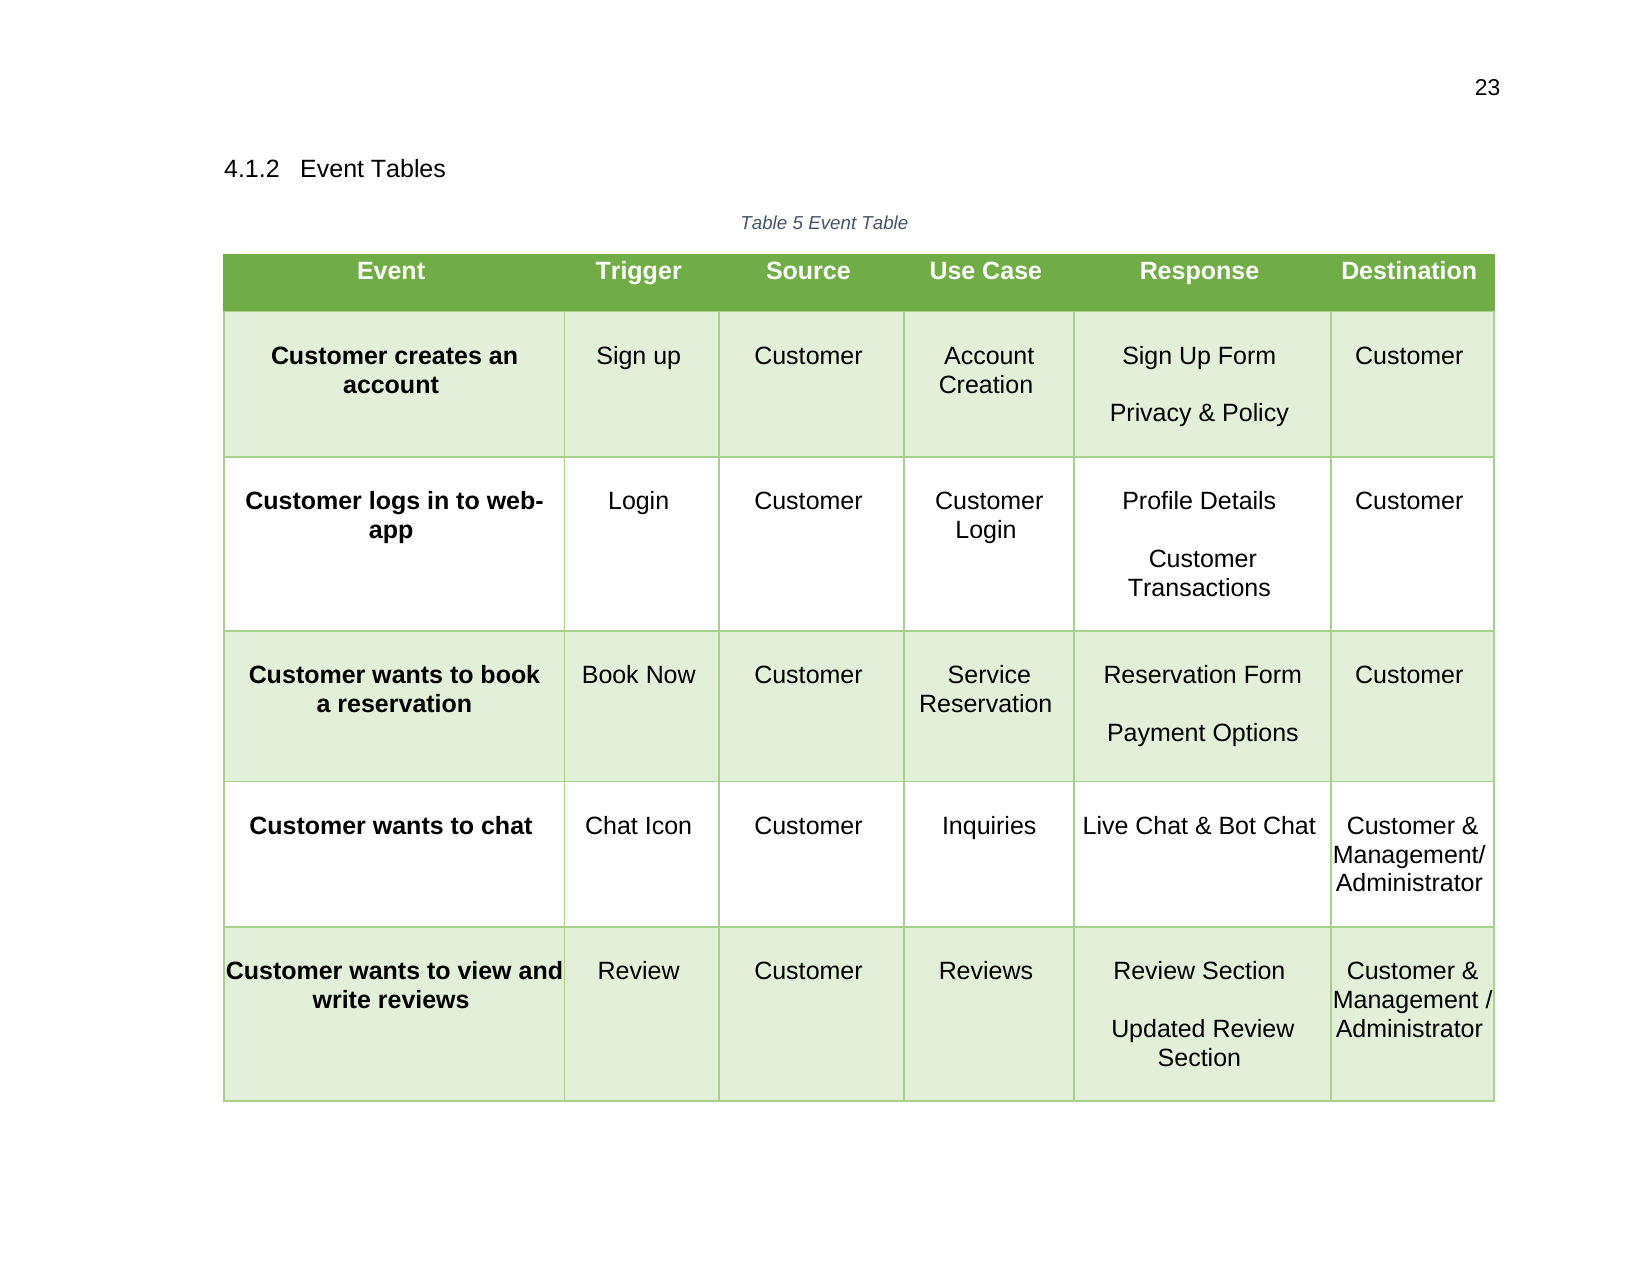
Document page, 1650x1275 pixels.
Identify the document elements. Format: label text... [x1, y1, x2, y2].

table_cell Customer wants to chat [225, 782, 564, 926]
table_header Response [1074, 256, 1331, 311]
text Table 5 Event Table [150, 212, 1500, 233]
table_cell Customer [720, 312, 903, 456]
table_cell Customer wants to view and write reviews [225, 928, 564, 1100]
table_header Source [719, 256, 904, 311]
table_cell Customer wants to book a reservation [225, 632, 564, 781]
table_header Event [225, 256, 564, 311]
table_cell Profile Details Customer Transactions [1075, 458, 1330, 630]
table_cell Customer [720, 458, 903, 630]
table_cell Inquiries [905, 782, 1073, 926]
table_header Use Case [904, 256, 1074, 311]
table_cell Live Chat & Bot Chat [1075, 782, 1330, 926]
table_cell Customer [1332, 312, 1493, 456]
table_cell Sign up [565, 312, 718, 456]
table_cell Customer [720, 928, 903, 1100]
table_cell Login [565, 458, 718, 630]
table_cell Customer [1332, 458, 1493, 630]
table_cell Chat Icon [565, 782, 718, 926]
subtitle Event Tables [224, 154, 1500, 183]
table_header Destination [1331, 256, 1493, 311]
table_cell Customer creates an account [225, 312, 564, 456]
table_cell Customer [720, 632, 903, 781]
table_cell Service Reservation [905, 632, 1073, 781]
table_cell Reservation Form Payment Options [1075, 632, 1330, 781]
table_cell Customer & Management/ Administrator [1332, 782, 1493, 926]
table_cell Customer logs in to web-app [225, 458, 564, 630]
table_cell Reviews [905, 928, 1073, 1100]
table_cell Account Creation [905, 312, 1073, 456]
table_cell Customer & Management /Administrator [1332, 928, 1493, 1100]
table_header Trigger [564, 256, 719, 311]
table_cell Customer Login [905, 458, 1073, 630]
table_cell Customer [1332, 632, 1493, 781]
table_cell Review Section Updated Review Section [1075, 928, 1330, 1100]
table_cell Review [565, 928, 718, 1100]
table_cell Customer [720, 782, 903, 926]
table_cell Sign Up Form Privacy & Policy [1075, 312, 1330, 456]
table_cell Book Now [565, 632, 718, 781]
